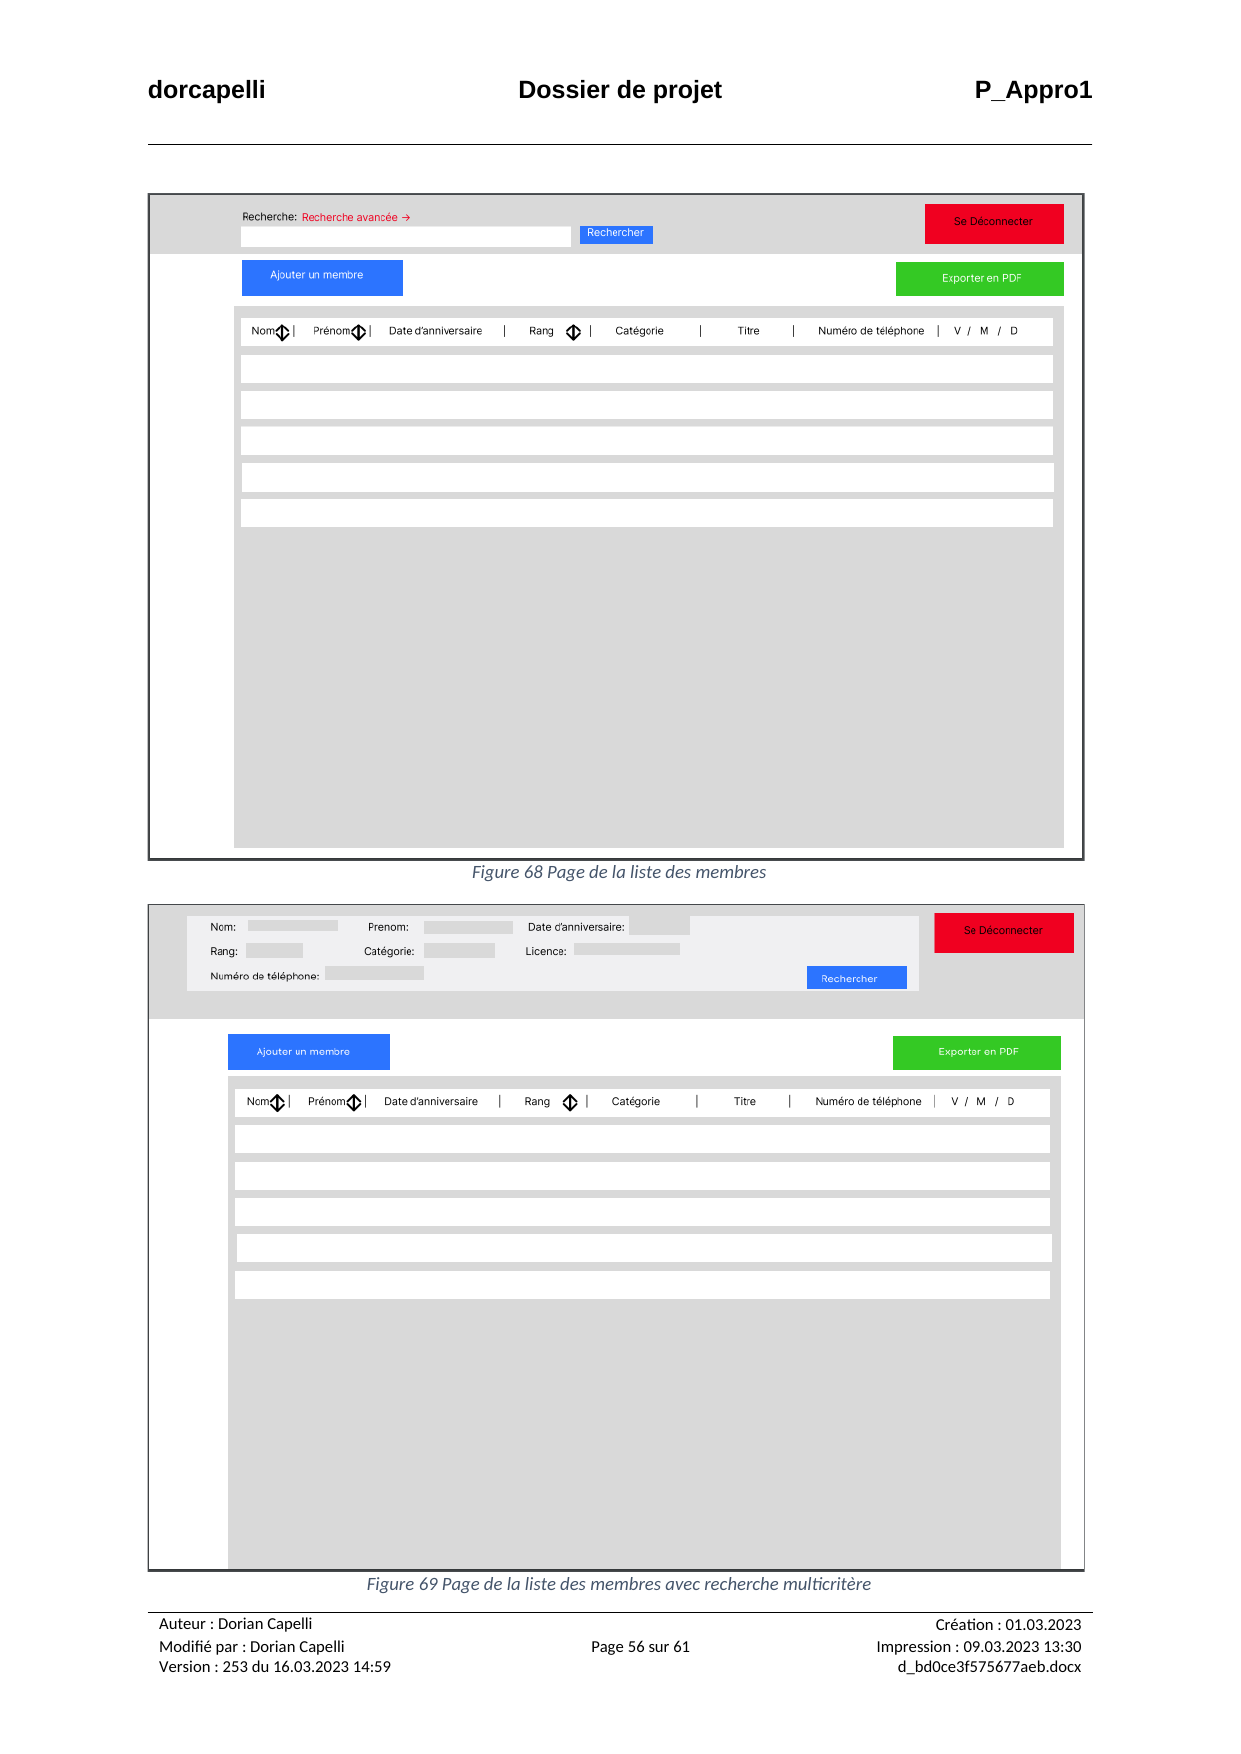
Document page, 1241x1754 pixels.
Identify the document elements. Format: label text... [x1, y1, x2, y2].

picture [147, 193, 1085, 861]
picture [147, 904, 1085, 1572]
